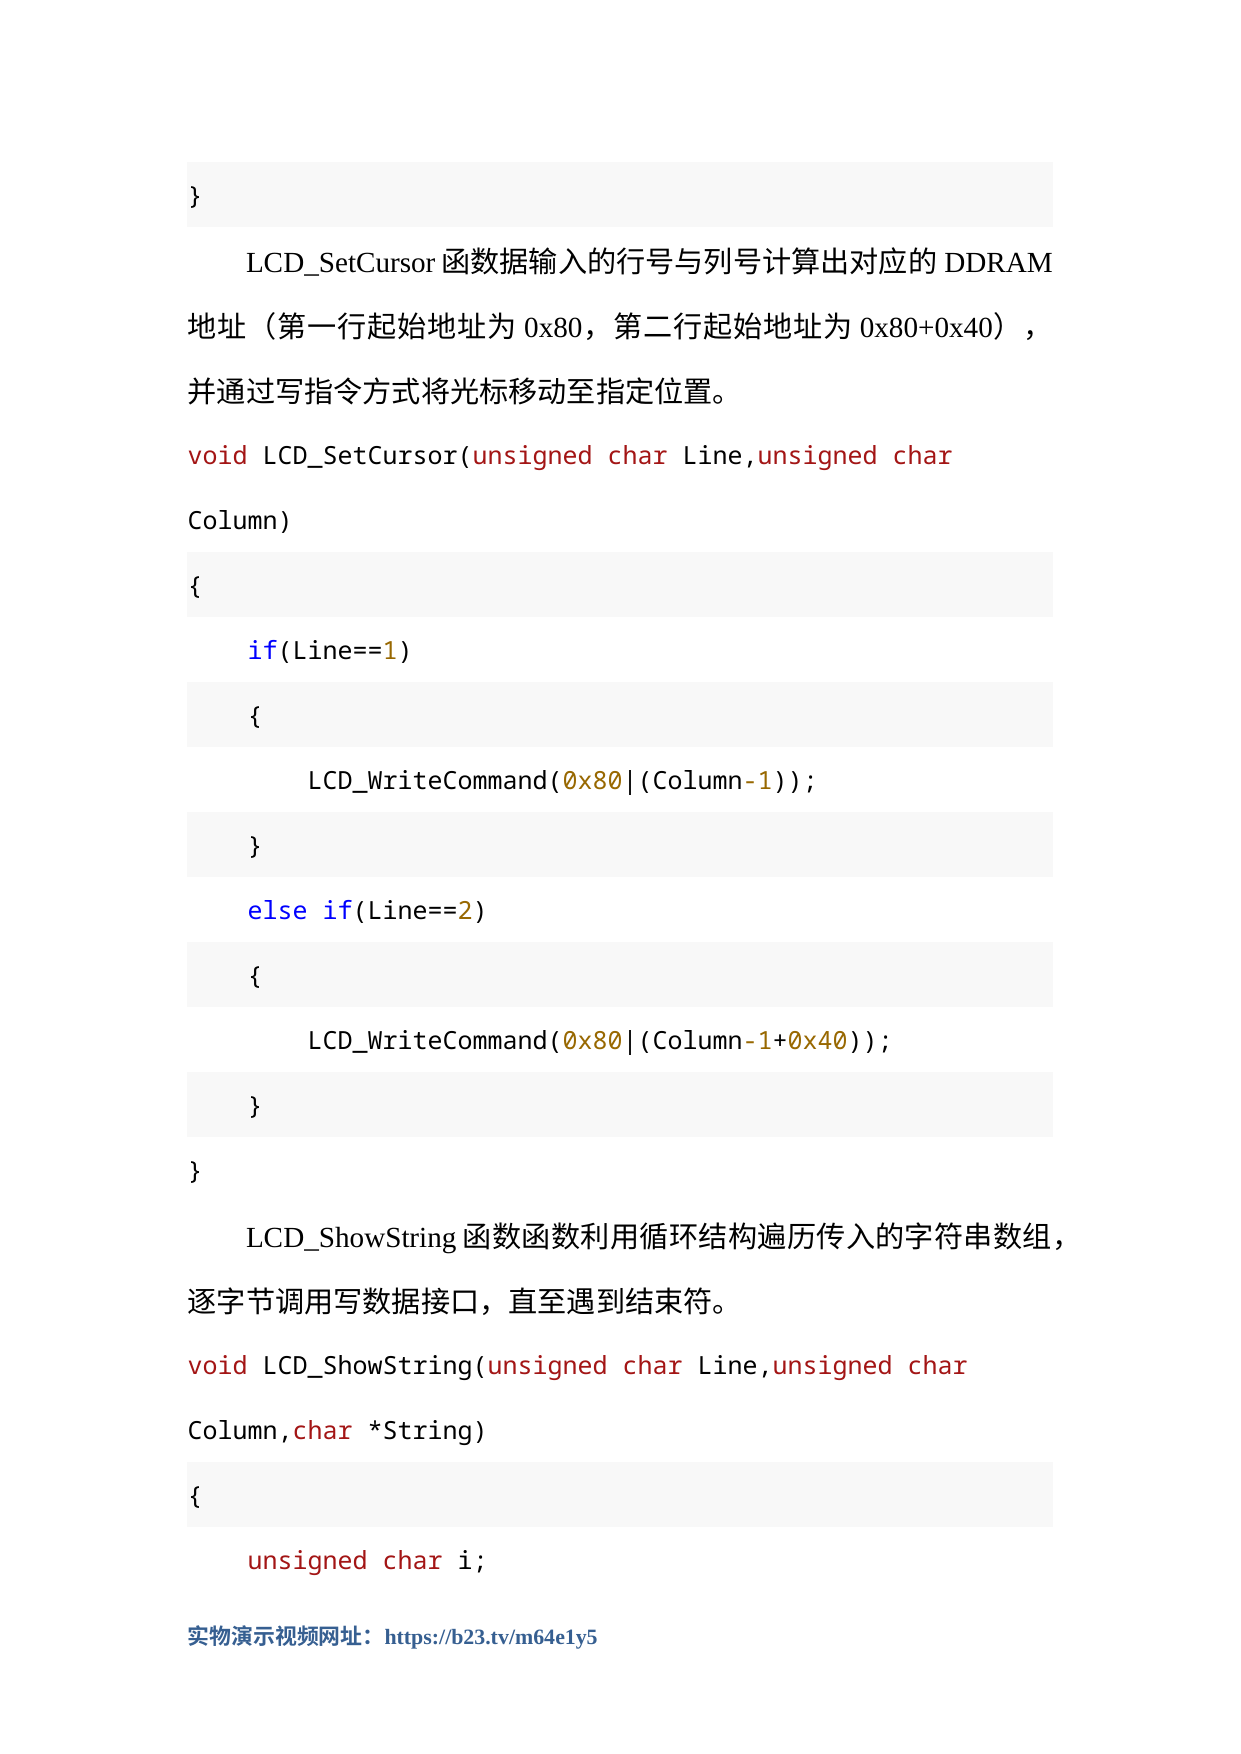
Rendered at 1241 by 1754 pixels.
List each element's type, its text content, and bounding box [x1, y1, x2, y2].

text { [187, 552, 1053, 617]
text LCD_ShowString函数函数利用循环结构遍历传入的字符串数组，逐字节调用写数据接口，直至遇到结束符。 [187, 1202, 1053, 1332]
text void LCD_ShowString(unsigned char Line,unsigned char Column,char *String) [187, 1332, 1053, 1462]
text { [187, 942, 1053, 1007]
text LCD_SetCursor函数据输入的行号与列号计算出对应的DDRAM地址（第一行起始地址为0x80，第二行起始地址为0x80+0x40），并通过写指令方式将光标移动至指定位置。 [187, 227, 1053, 422]
text } [187, 162, 1053, 227]
text unsigned char i; [187, 1527, 1053, 1592]
text void LCD_SetCursor(unsigned char Line,unsigned char Column) [187, 422, 1053, 552]
text if(Line==1) [187, 617, 1053, 682]
text { [187, 1462, 1053, 1527]
text else if(Line==2) [187, 877, 1053, 942]
text { [187, 682, 1053, 747]
text } [187, 1137, 1053, 1202]
text LCD_WriteCommand(0x80|(Column-1)); [187, 747, 1053, 812]
text } [187, 1072, 1053, 1137]
text } [187, 812, 1053, 877]
text LCD_WriteCommand(0x80|(Column-1+0x40)); [187, 1007, 1053, 1072]
